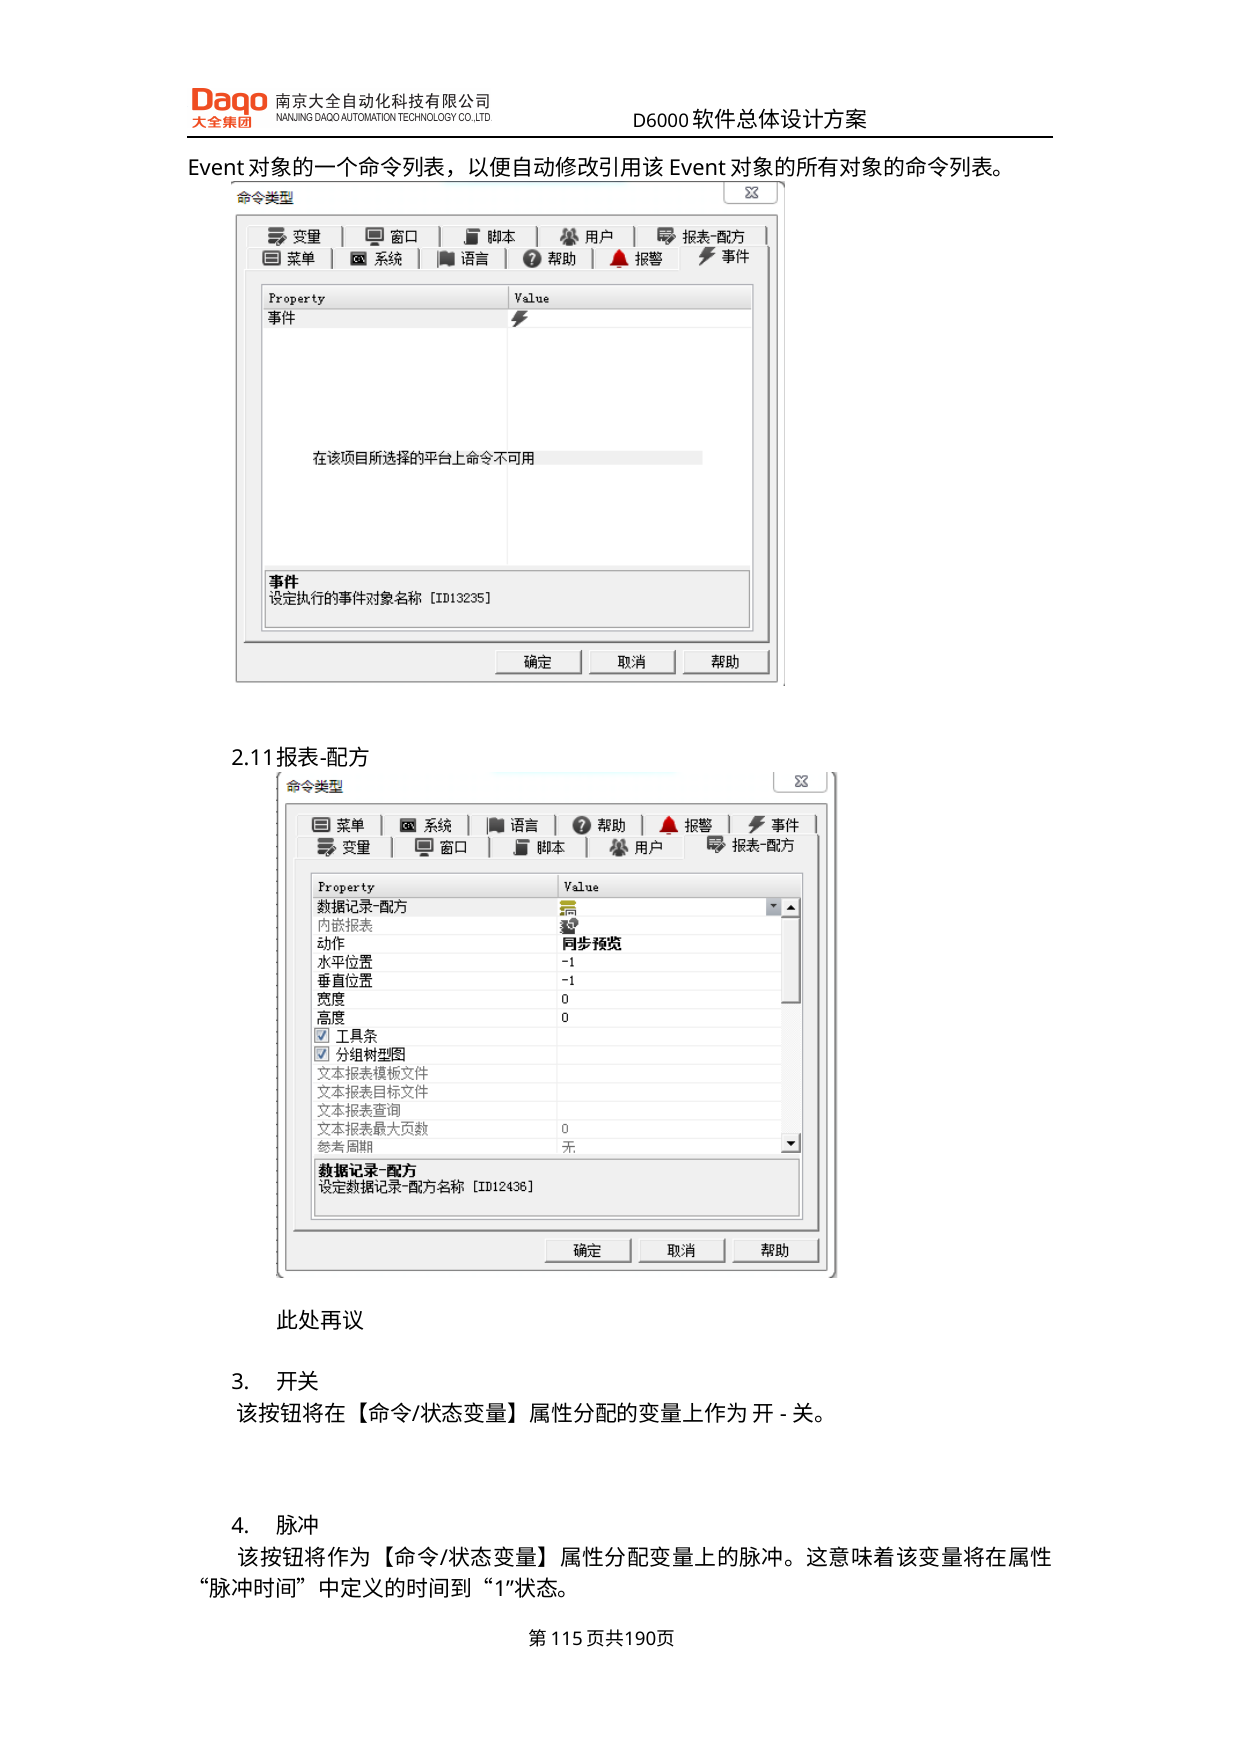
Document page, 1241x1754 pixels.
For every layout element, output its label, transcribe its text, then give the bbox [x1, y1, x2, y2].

text 此处再议 [187, 1303, 1053, 1334]
picture [276, 772, 838, 1278]
text 2.11 报表-配方 [187, 740, 1053, 772]
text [187, 150, 1053, 182]
text 该按钮将在【命令/状态变量】属性分配的变量上作为 开 - 关。 [187, 1396, 1053, 1428]
picture [187, 88, 492, 128]
picture [231, 181, 785, 686]
text 3. 开关 [187, 1364, 1053, 1396]
text 4. 脉冲 [187, 1508, 1053, 1540]
text 该按钮将作为【命令/状态变量】属性分配变量上的脉冲。这意味着该变量将在属性“脉冲时间”中定义的时间到“1”状态。 [187, 1540, 1053, 1603]
